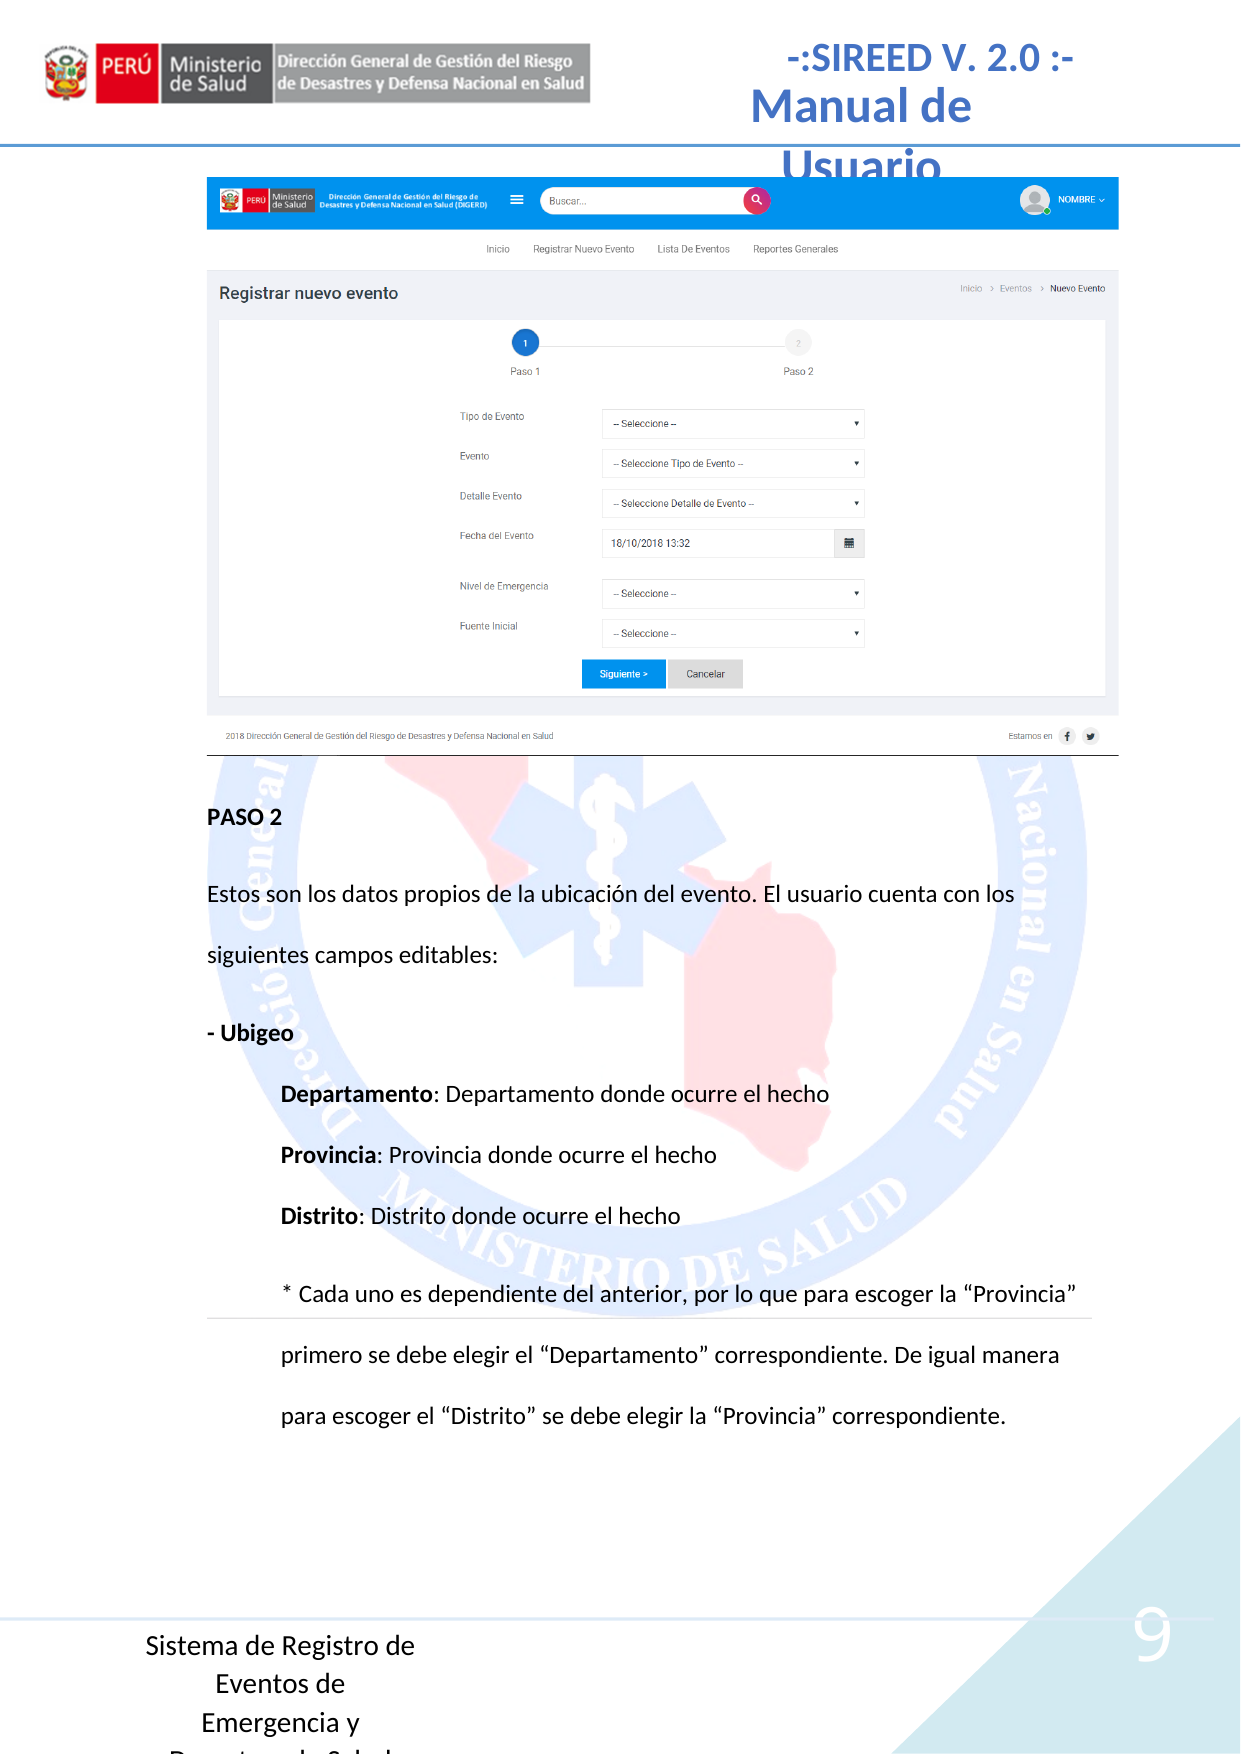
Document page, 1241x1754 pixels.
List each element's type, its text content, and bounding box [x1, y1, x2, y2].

picture [39, 42, 594, 106]
text Estos son los datos propios de la ubicación del evento. El usuario cuenta con los siguientes campos editables: [207, 878, 1092, 970]
text * Cada uno es dependiente del anterior, por lo que para escoger la “Provincia” primero se debe elegir el “Departamento” correspondiente. De igual manera para escoger el “Distrito” se debe elegir la “Provincia” correspondiente. [281, 1278, 1092, 1431]
text PASO 2 [207, 801, 1092, 831]
picture [206, 177, 1119, 756]
text - Ubigeo Departamento: Departamento donde ocurre el hecho Provincia: Provincia donde ocurre el hecho Distrito: Distrito donde ocurre el hecho [207, 1017, 1092, 1231]
